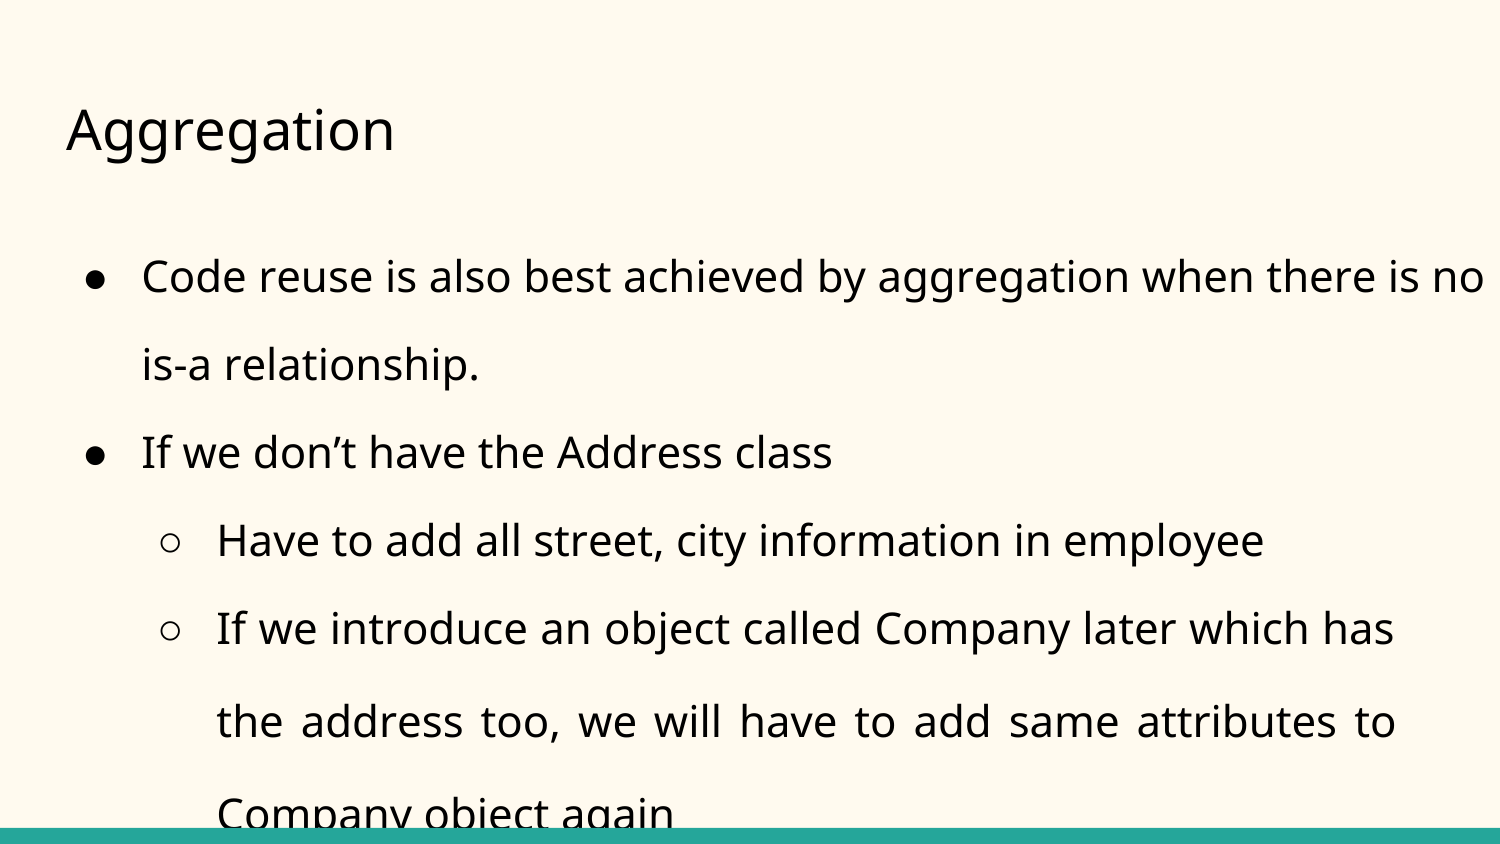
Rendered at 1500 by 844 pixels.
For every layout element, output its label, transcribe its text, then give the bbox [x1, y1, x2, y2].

text is-a relationship. [141, 334, 1500, 393]
subtitle Aggregation [66, 90, 1500, 166]
list If we don’t have the Address class [82, 422, 1500, 482]
list Have to add all street, city information in employee [157, 510, 1500, 569]
list Code reuse is also best achieved by aggregation when there is no [82, 246, 1500, 306]
list If we introduce an object called Company later which has the address too, we will have to add same attributes to Company object again [157, 598, 1396, 827]
